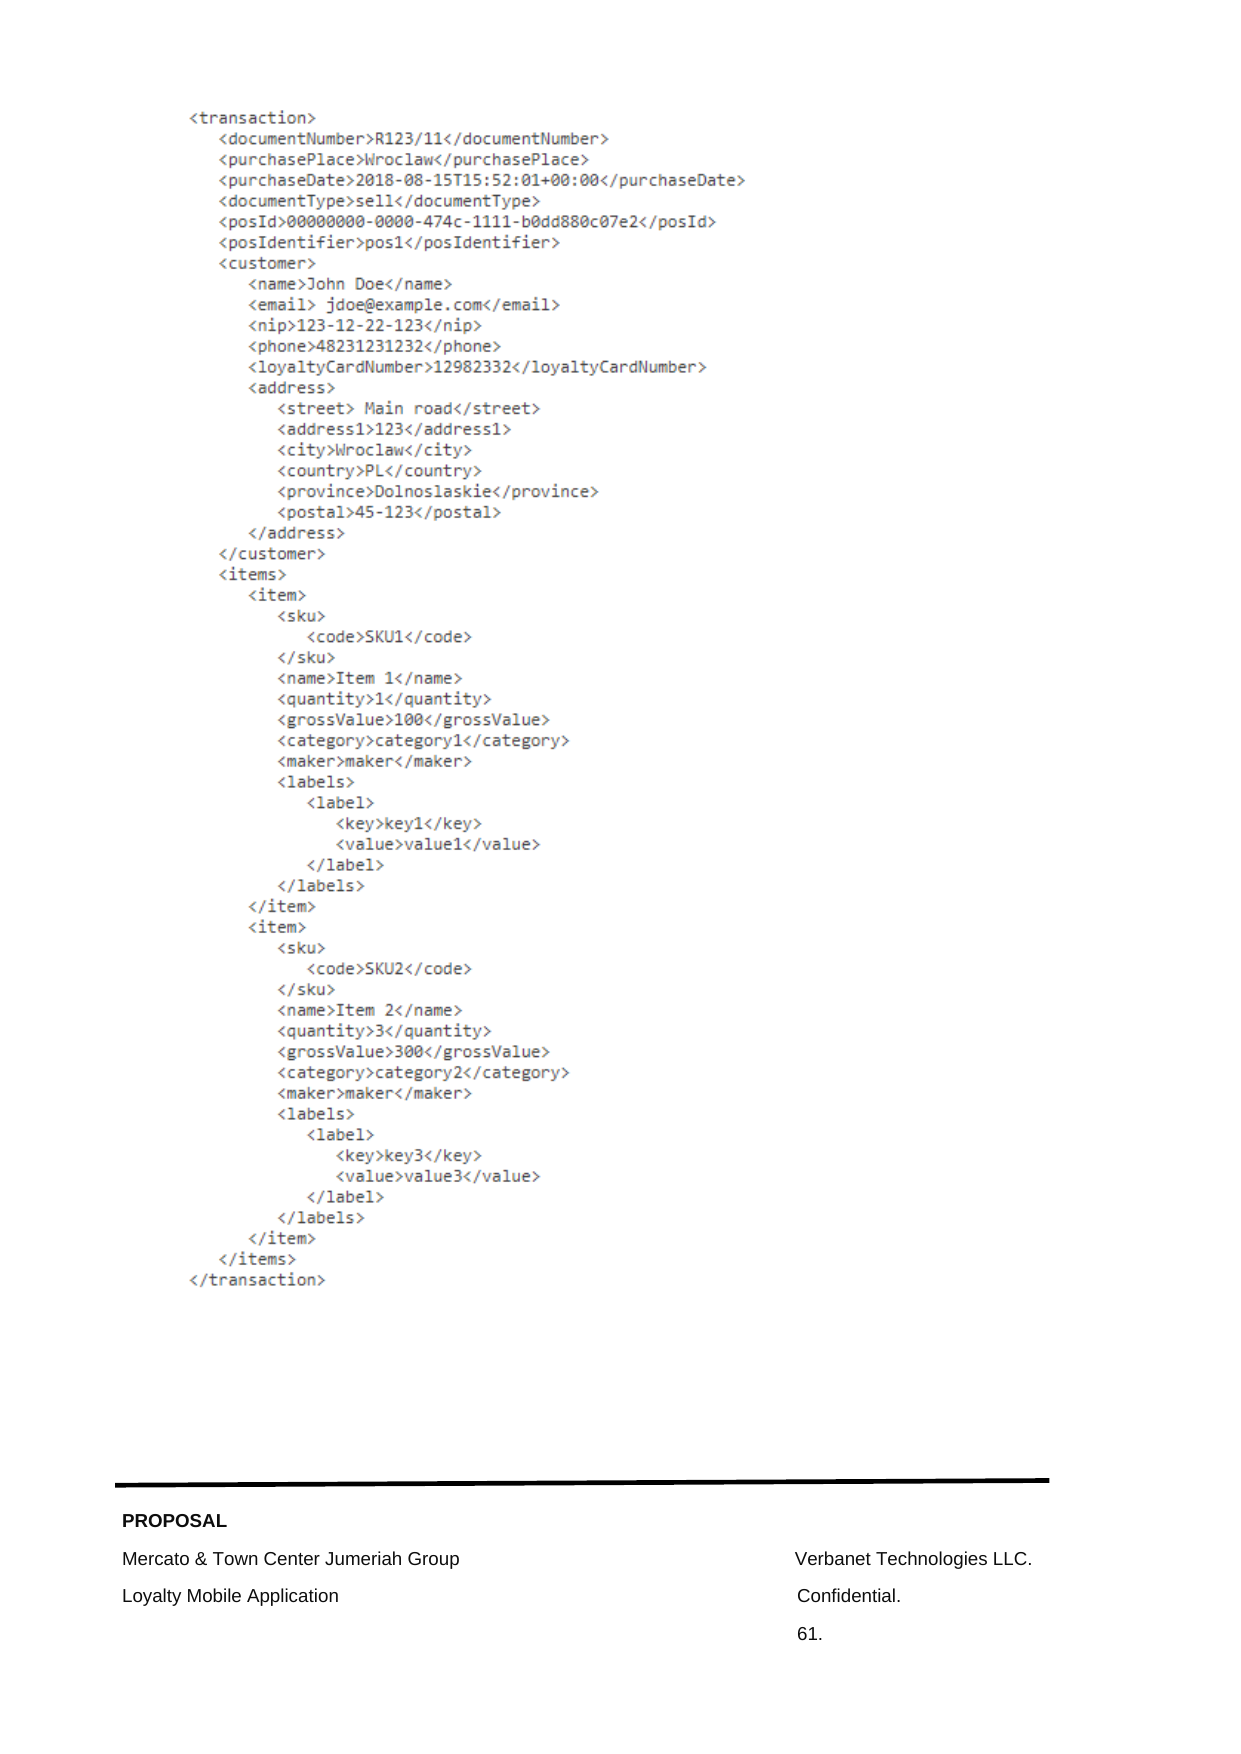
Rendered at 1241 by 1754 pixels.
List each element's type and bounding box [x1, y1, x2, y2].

picture [147, 109, 1078, 1308]
